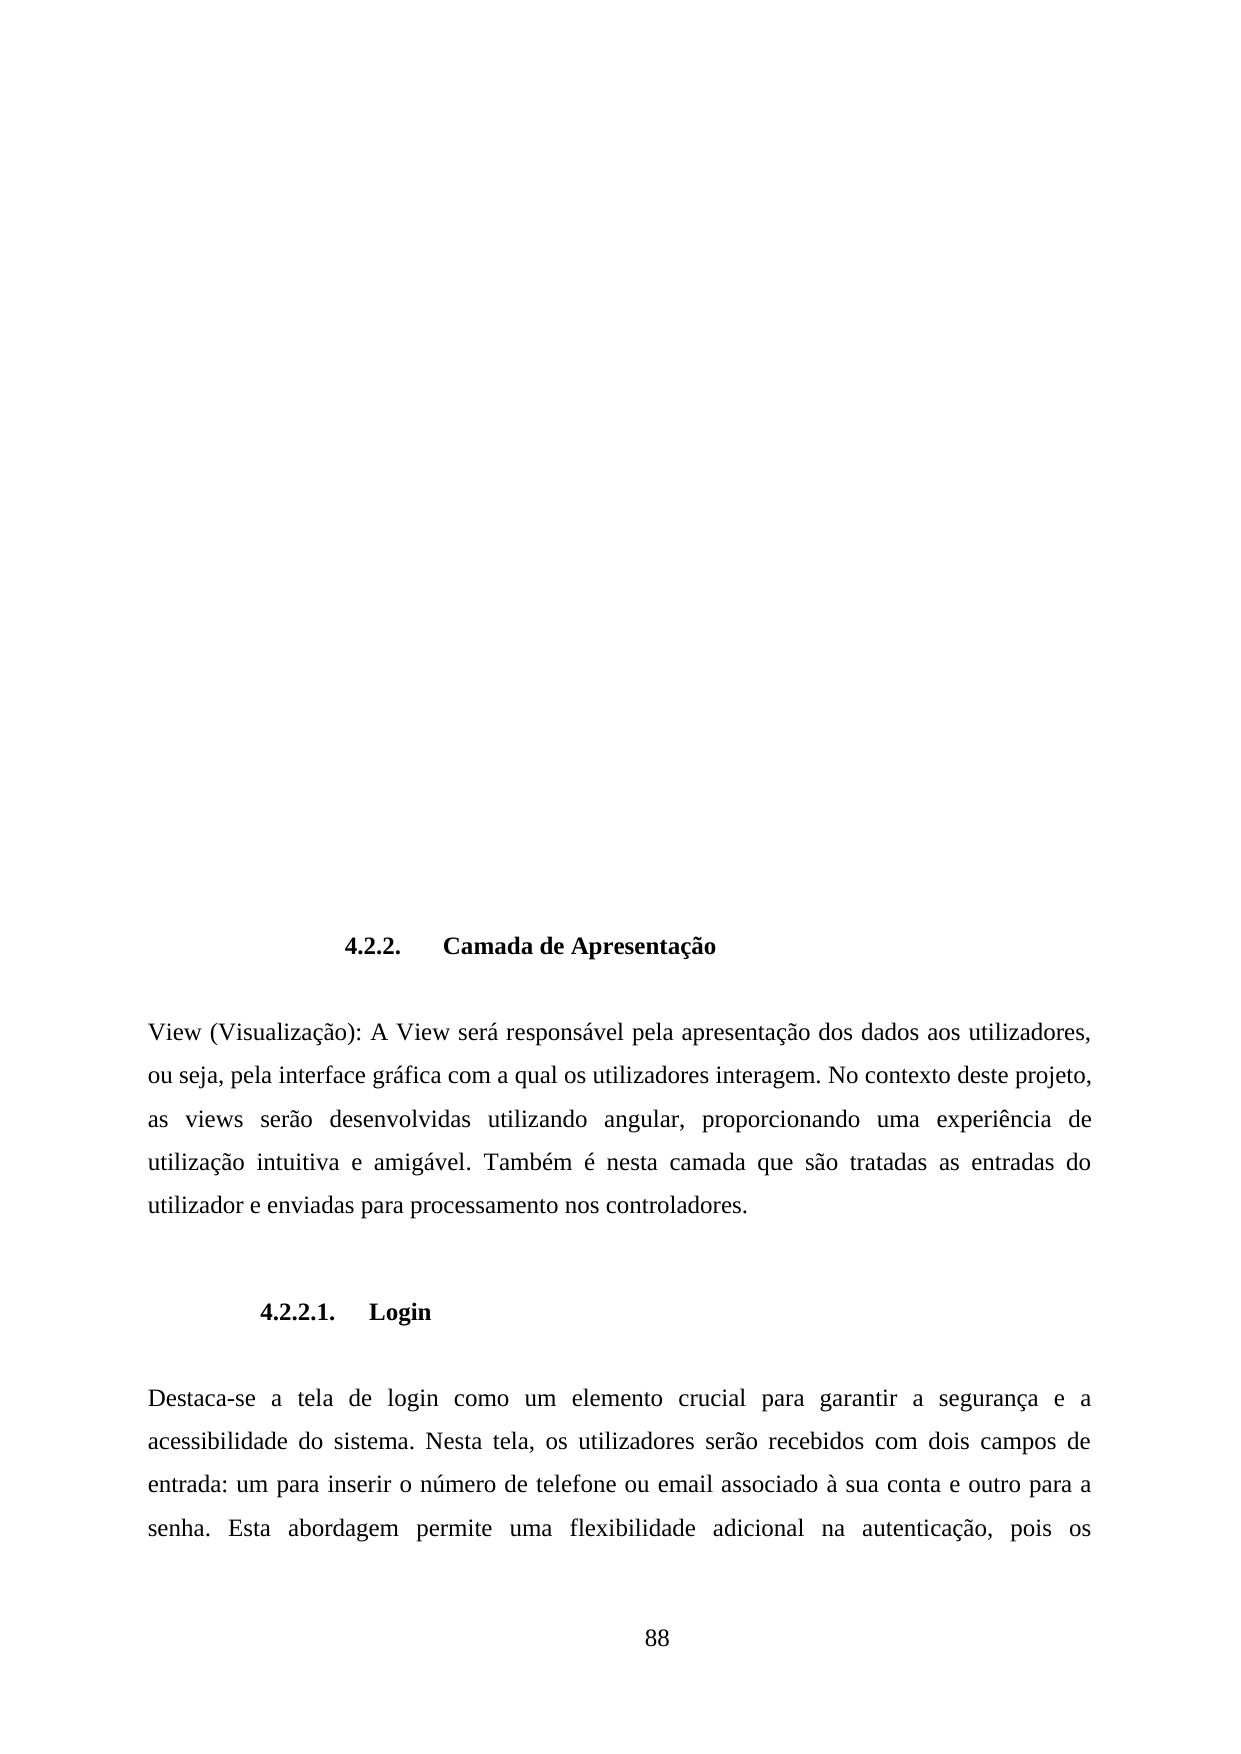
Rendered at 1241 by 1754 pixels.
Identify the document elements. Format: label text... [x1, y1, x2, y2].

text Login [260, 1297, 1092, 1326]
text Camada de Apresentação [344, 931, 1092, 960]
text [148, 1383, 1092, 1541]
text View (Visualização): A View será responsável pela apresentação dos dados aos utilizadores, ou seja, pela interface gráfica com a qual os utilizadores interagem. No contexto deste projeto, as views serão desenvolvidas utilizando angular, proporcionando uma experiência de utilização intuitiva e amigável. Também é nesta camada que são tratadas as entradas do utilizador e enviadas para processamento nos controladores. [148, 1017, 1092, 1219]
